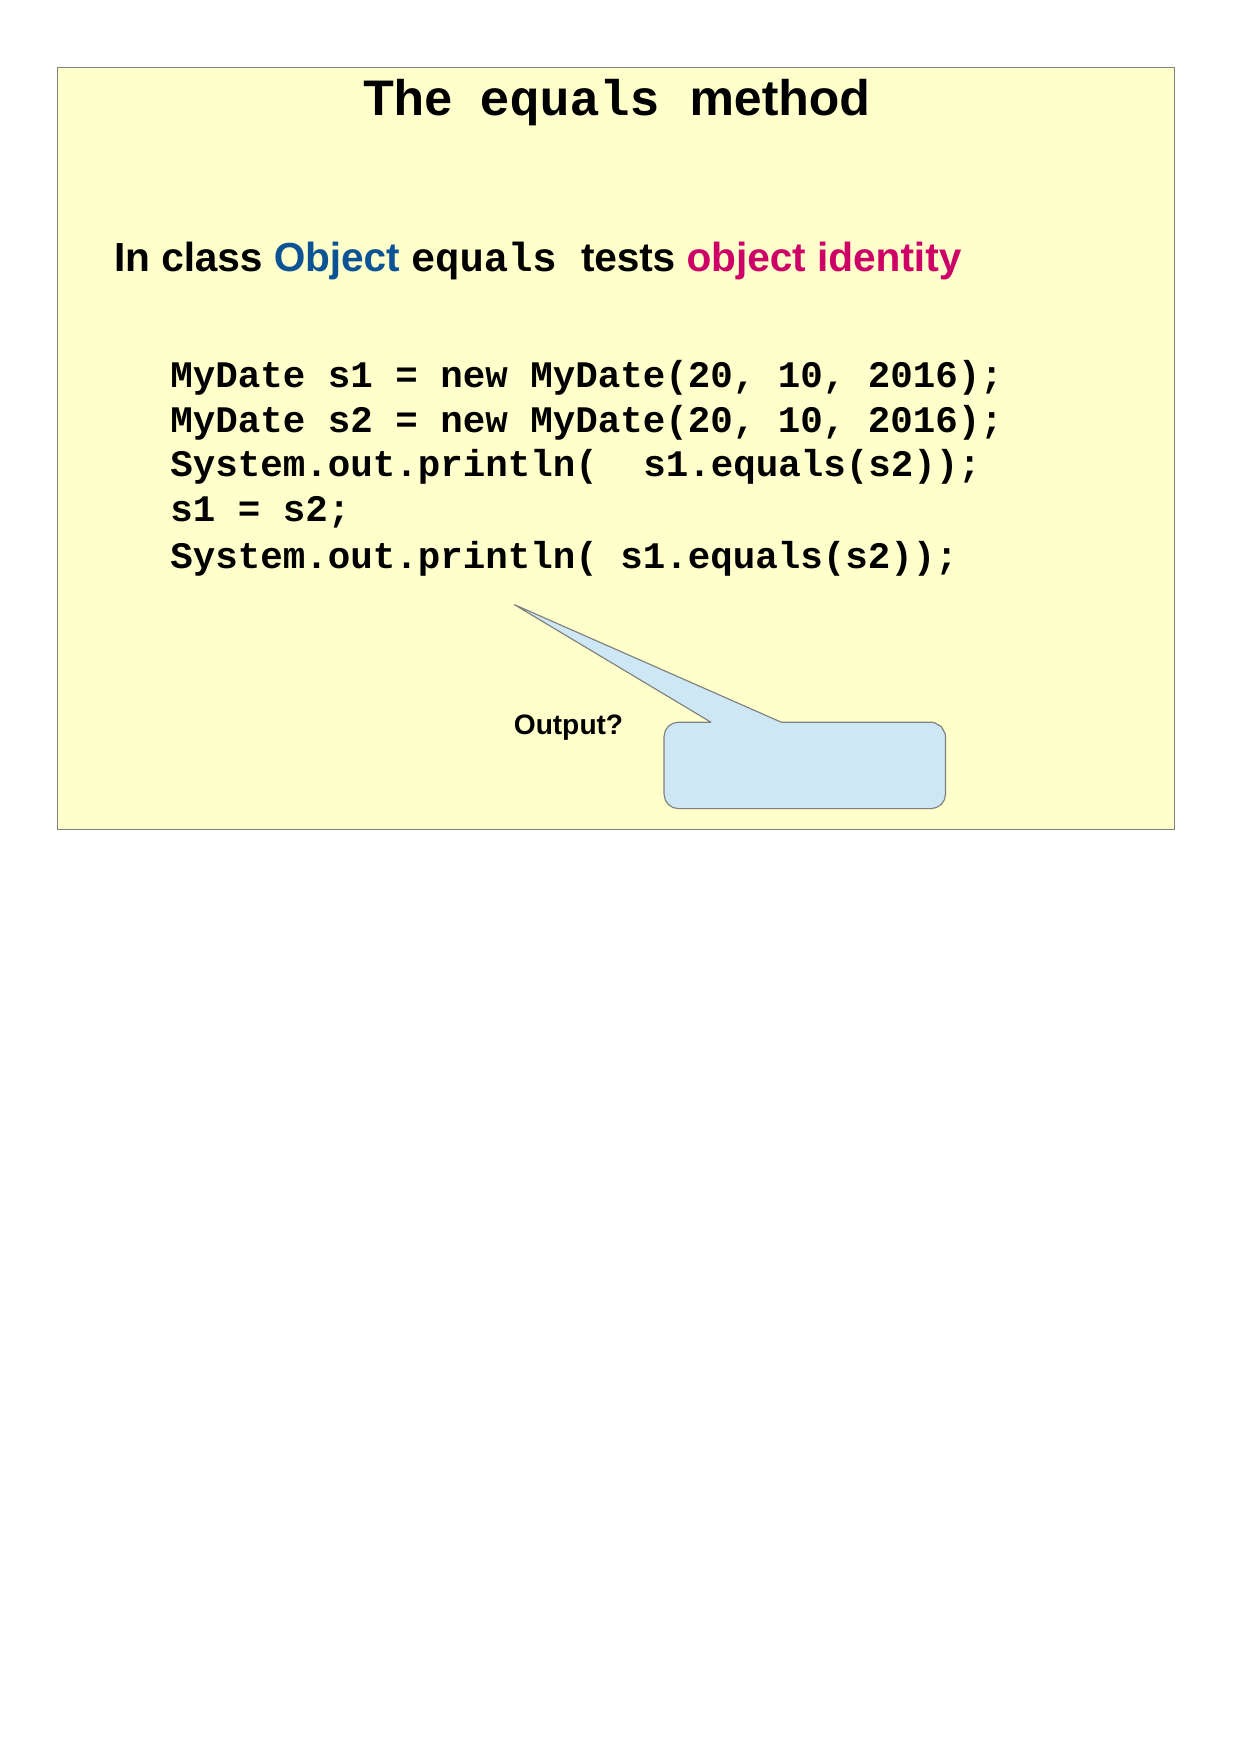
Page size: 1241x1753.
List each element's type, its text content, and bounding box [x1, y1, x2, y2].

text MyDate s1 = new MyDate(20, 10, 2016); MyDate s2 = new MyDate(20, 10, 2016); System.out.println( s1.equals(s2)); s1 = s2; [170, 356, 1021, 533]
text In class Object equals tests object identity [114, 233, 1205, 283]
text The equals method [115, 69, 1117, 131]
text System.out.println( s1.equals(s2)); [170, 535, 1205, 577]
